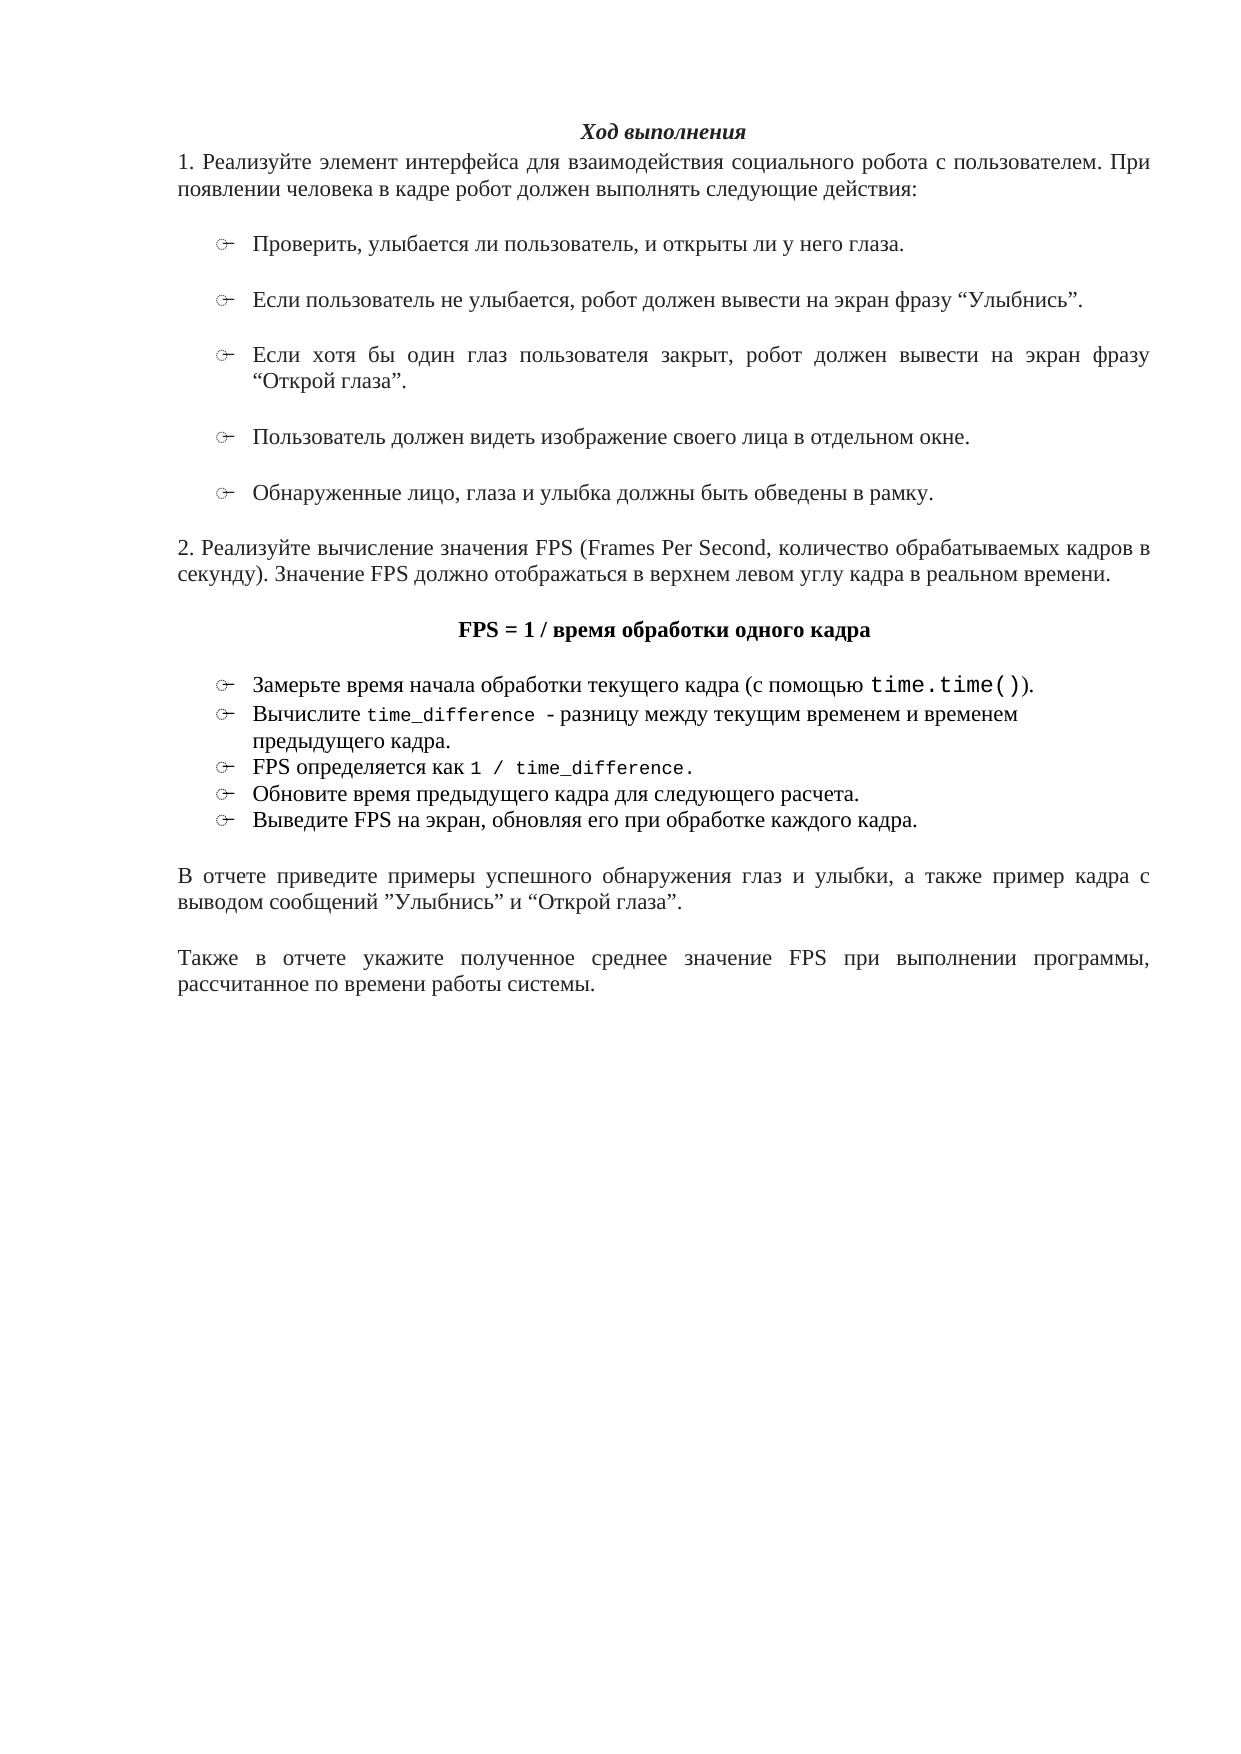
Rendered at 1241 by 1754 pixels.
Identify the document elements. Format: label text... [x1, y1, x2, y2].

subtitle Если хотя бы один глаз пользователя закрыт, робот должен вывести на экран фразу “Открой глаза”. [215, 341, 1152, 394]
subtitle 2. Реализуйте вычисление значения FPS (Frames Per Second, количество обрабатываемых кадров в секунду). Значение FPS должно отображаться в верхнем левом углу кадра в реальном времени. [177, 534, 1152, 587]
subtitle Проверить, улыбается ли пользователь, и открыты ли у него глаза. [215, 230, 1152, 257]
list Обновите время предыдущего кадра для следующего расчета. [215, 780, 1152, 806]
text FPS = 1 / время обработки одного кадра [177, 616, 1152, 642]
subtitle Ход выполнения [177, 118, 1152, 144]
subtitle В отчете приведите примеры успешного обнаружения глаз и улыбки, а также пример кадра с выводом сообщений ”Улыбнись” и “Открой глаза”. [177, 862, 1152, 915]
list Выведите FPS на экран, обновляя его при обработке каждого кадра. [215, 806, 1152, 833]
list Вычислите time_difference - разницу между текущим временем и временем предыдущего кадра. [215, 700, 1152, 753]
list FPS определяется как 1 / time_difference. [215, 753, 1152, 780]
subtitle Обнаруженные лицо, глаза и улыбка должны быть обведены в рамку. [215, 479, 1152, 505]
subtitle Если пользователь не улыбается, робот должен вывести на экран фразу “Улыбнись”. [215, 286, 1152, 312]
list Замерьте время начала обработки текущего кадра (с помощью time.time()). [215, 672, 1152, 700]
subtitle 1. Реализуйте элемент интерфейса для взаимодействия социального робота с пользователем. При появлении человека в кадре робот должен выполнять следующие действия: [177, 148, 1152, 201]
subtitle Пользователь должен видеть изображение своего лица в отдельном окне. [215, 423, 1152, 449]
subtitle Также в отчете укажите полученное среднее значение FPS при выполнении программы, рассчитанное по времени работы системы. [177, 944, 1152, 997]
